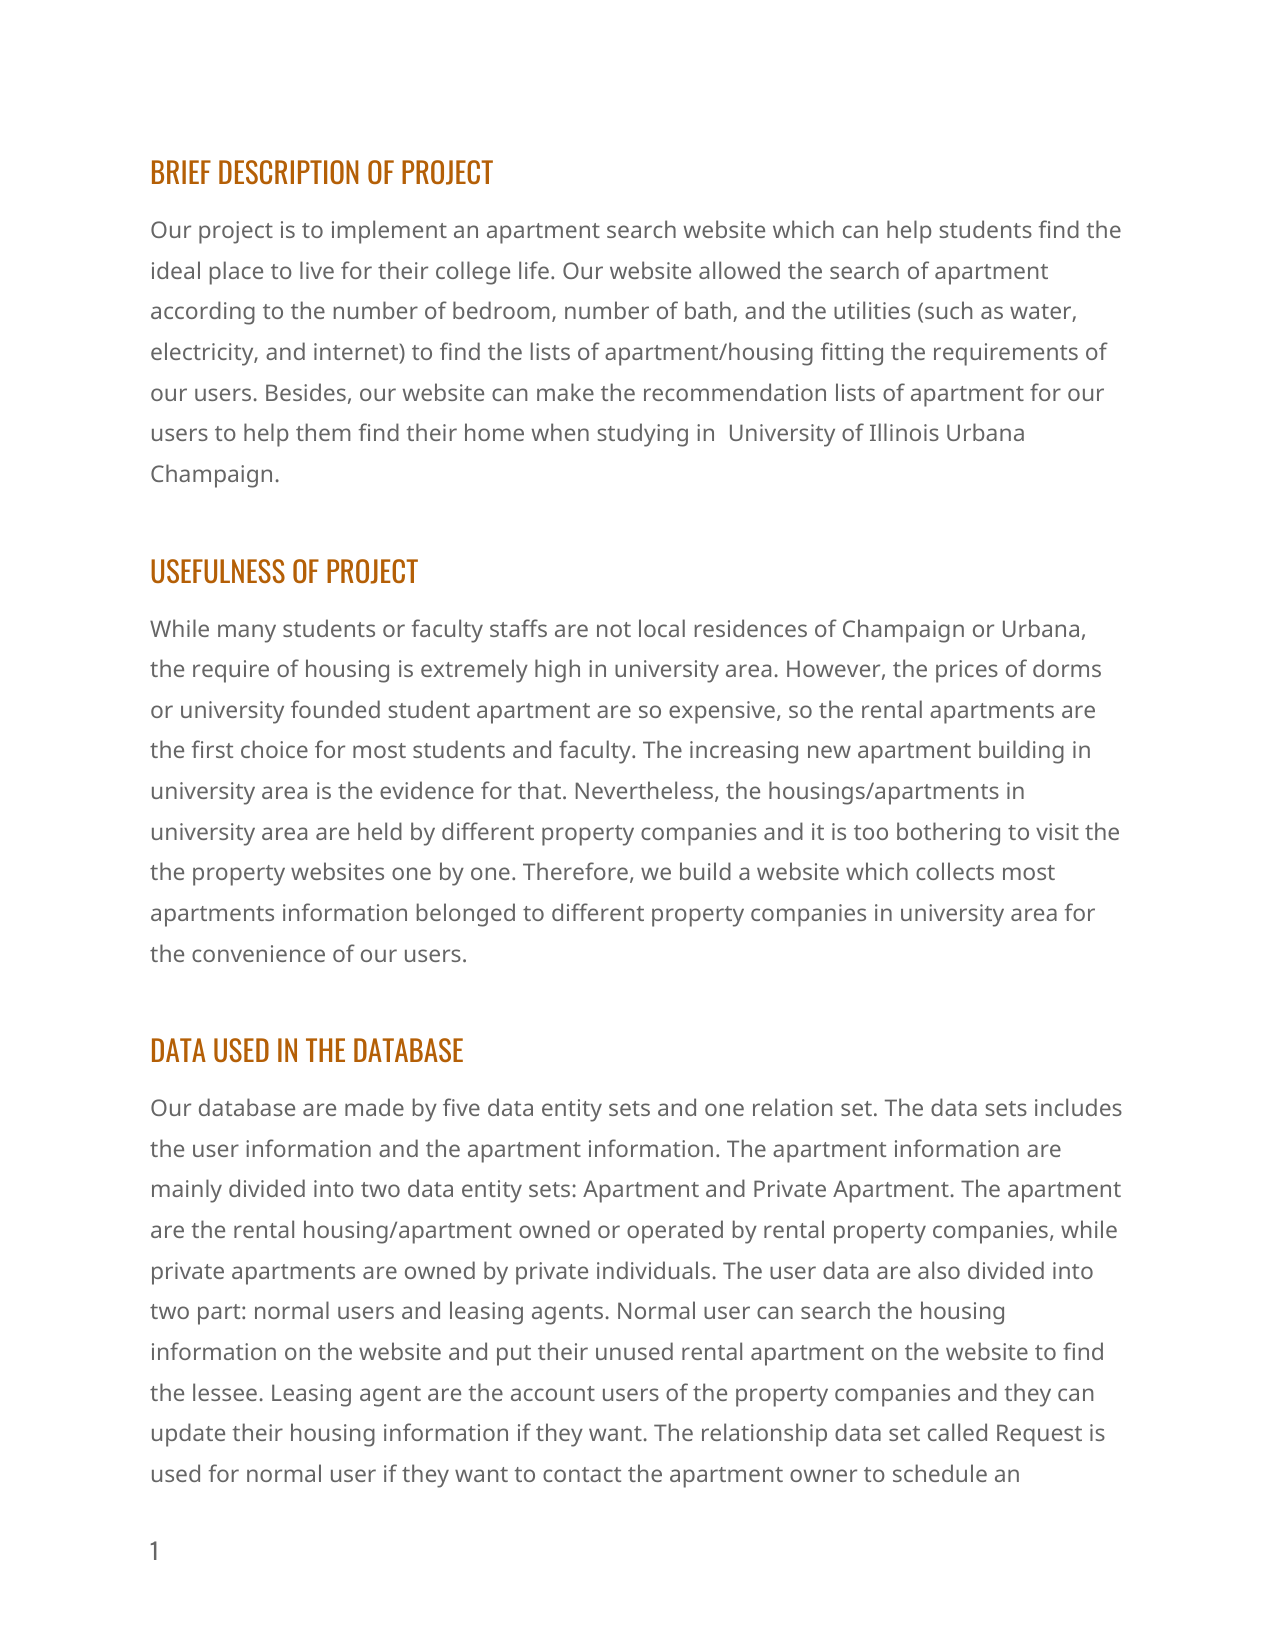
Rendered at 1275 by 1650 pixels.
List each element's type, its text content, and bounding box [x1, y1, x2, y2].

text Our project is to implement an apartment search website which can help students find the ideal place to live for their college life. Our website allowed the search of apartment according to the number of bedroom, number of bath, and the utilities (such as water, electricity, and internet) to find the lists of apartment/housing fitting the requirements of our users. Besides, our website can make the recommendation lists of apartment for our users to help them find their home when studying in University of Illinois Urbana Champaign. [150, 214, 1125, 489]
subtitle USEFULNESS OF PROJECT [150, 548, 1125, 592]
text While many students or faculty staffs are not local residences of Champaign or Urbana, the require of housing is extremely high in university area. However, the prices of dorms or university founded student apartment are so expensive, so the rental apartments are the first choice for most students and faculty. The increasing new apartment building in university area is the evidence for that. Nevertheless, the housings/apartments in university area are held by different property companies and it is too bothering to visit the the property websites one by one. Therefore, we build a website which collects most apartments information belonged to different property companies in university area for the convenience of our users. [150, 612, 1125, 969]
subtitle DATA USED IN THE DATABASE [150, 1028, 1125, 1071]
subtitle BRIEF DESCRIPTION OF PROJECT [150, 150, 1125, 193]
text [150, 1092, 1125, 1489]
